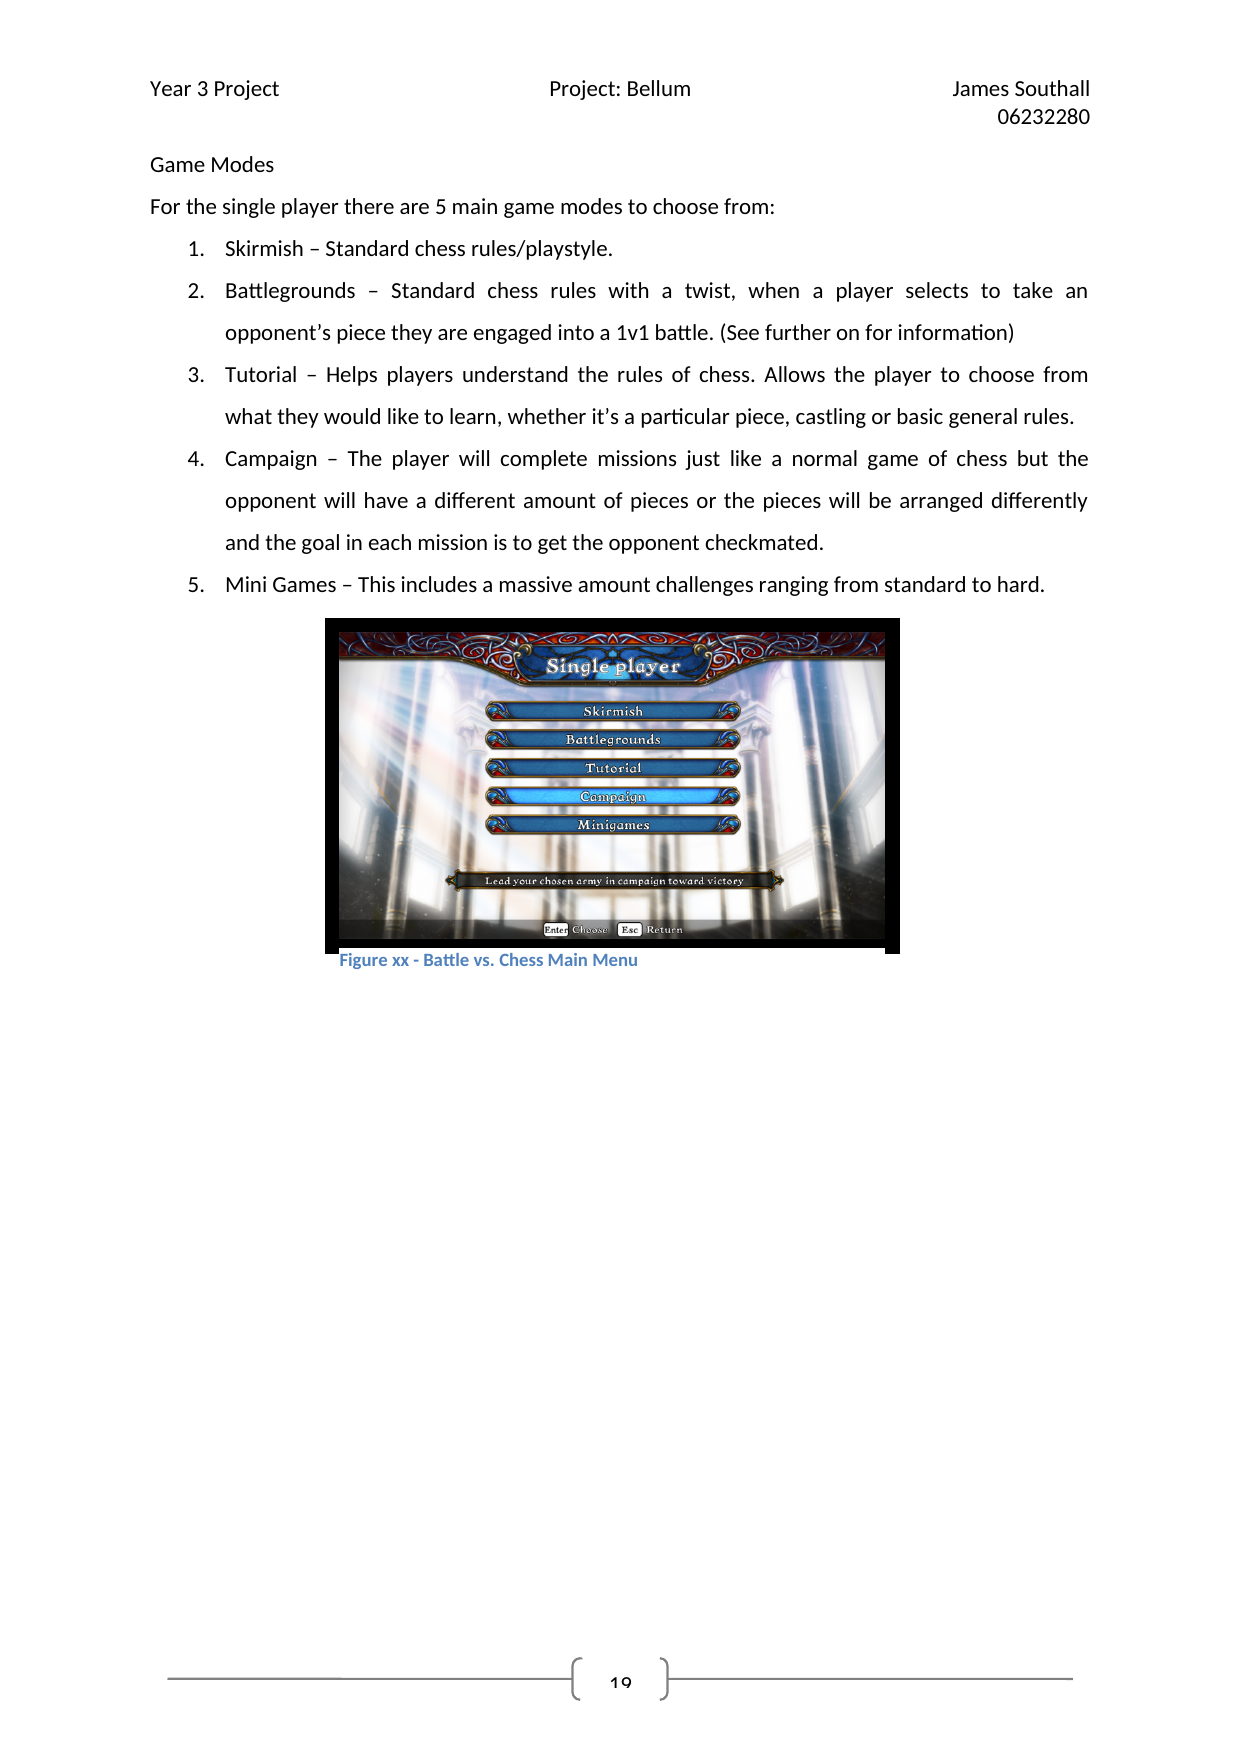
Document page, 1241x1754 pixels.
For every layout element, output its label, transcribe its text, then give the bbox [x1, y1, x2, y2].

list Battlegrounds – Standard chess rules with a twist, when a player selects to take an opponent’s piece they are engaged into a 1v1 battle. (See further on for information) [187, 276, 1090, 346]
text Game Modes [150, 150, 1090, 178]
picture [339, 632, 885, 939]
list Skirmish – Standard chess rules/playstyle. [187, 234, 1090, 262]
list Campaign – The player will complete missions just like a normal game of chess but the opponent will have a different amount of pieces or the pieces will be arranged differently and the goal in each mission is to get the opponent checkmated. [187, 444, 1090, 556]
text For the single player there are 5 main game modes to choose from: [150, 192, 1090, 220]
list Mini Games – This includes a massive amount challenges ranging from standard to hard. [187, 570, 1090, 598]
list Tutorial – Helps players understand the rules of chess. Allows the player to choose from what they would like to learn, whether it’s a particular piece, castling or basic general rules. [187, 360, 1090, 430]
